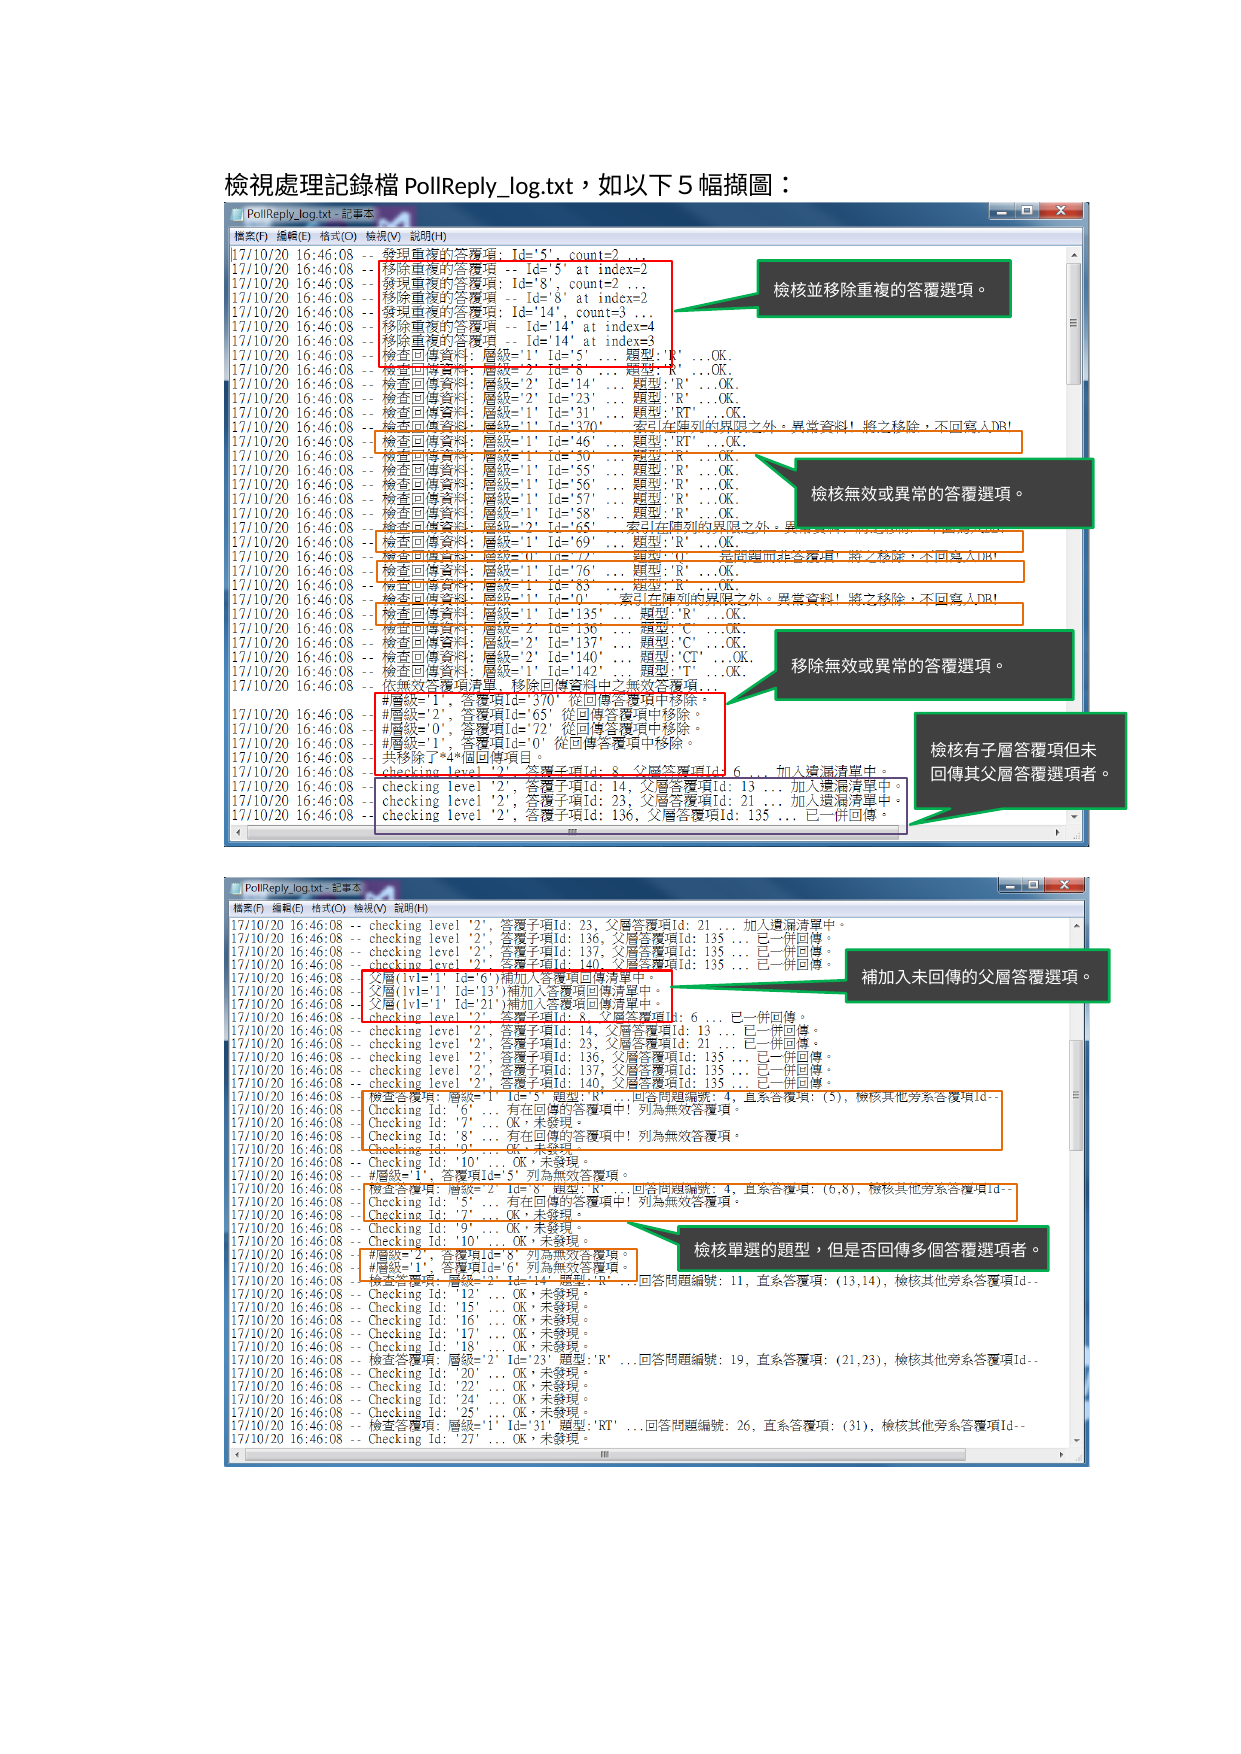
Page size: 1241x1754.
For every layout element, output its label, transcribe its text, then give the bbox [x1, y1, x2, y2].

picture [377, 532, 1022, 551]
picture [376, 432, 1021, 452]
picture [363, 972, 671, 1021]
text 檢視處理記錄檔PollReply_log.txt，如以下５幅擷圖： [224, 164, 1053, 202]
picture [224, 202, 1090, 847]
picture [224, 877, 1090, 1467]
picture [376, 779, 906, 833]
